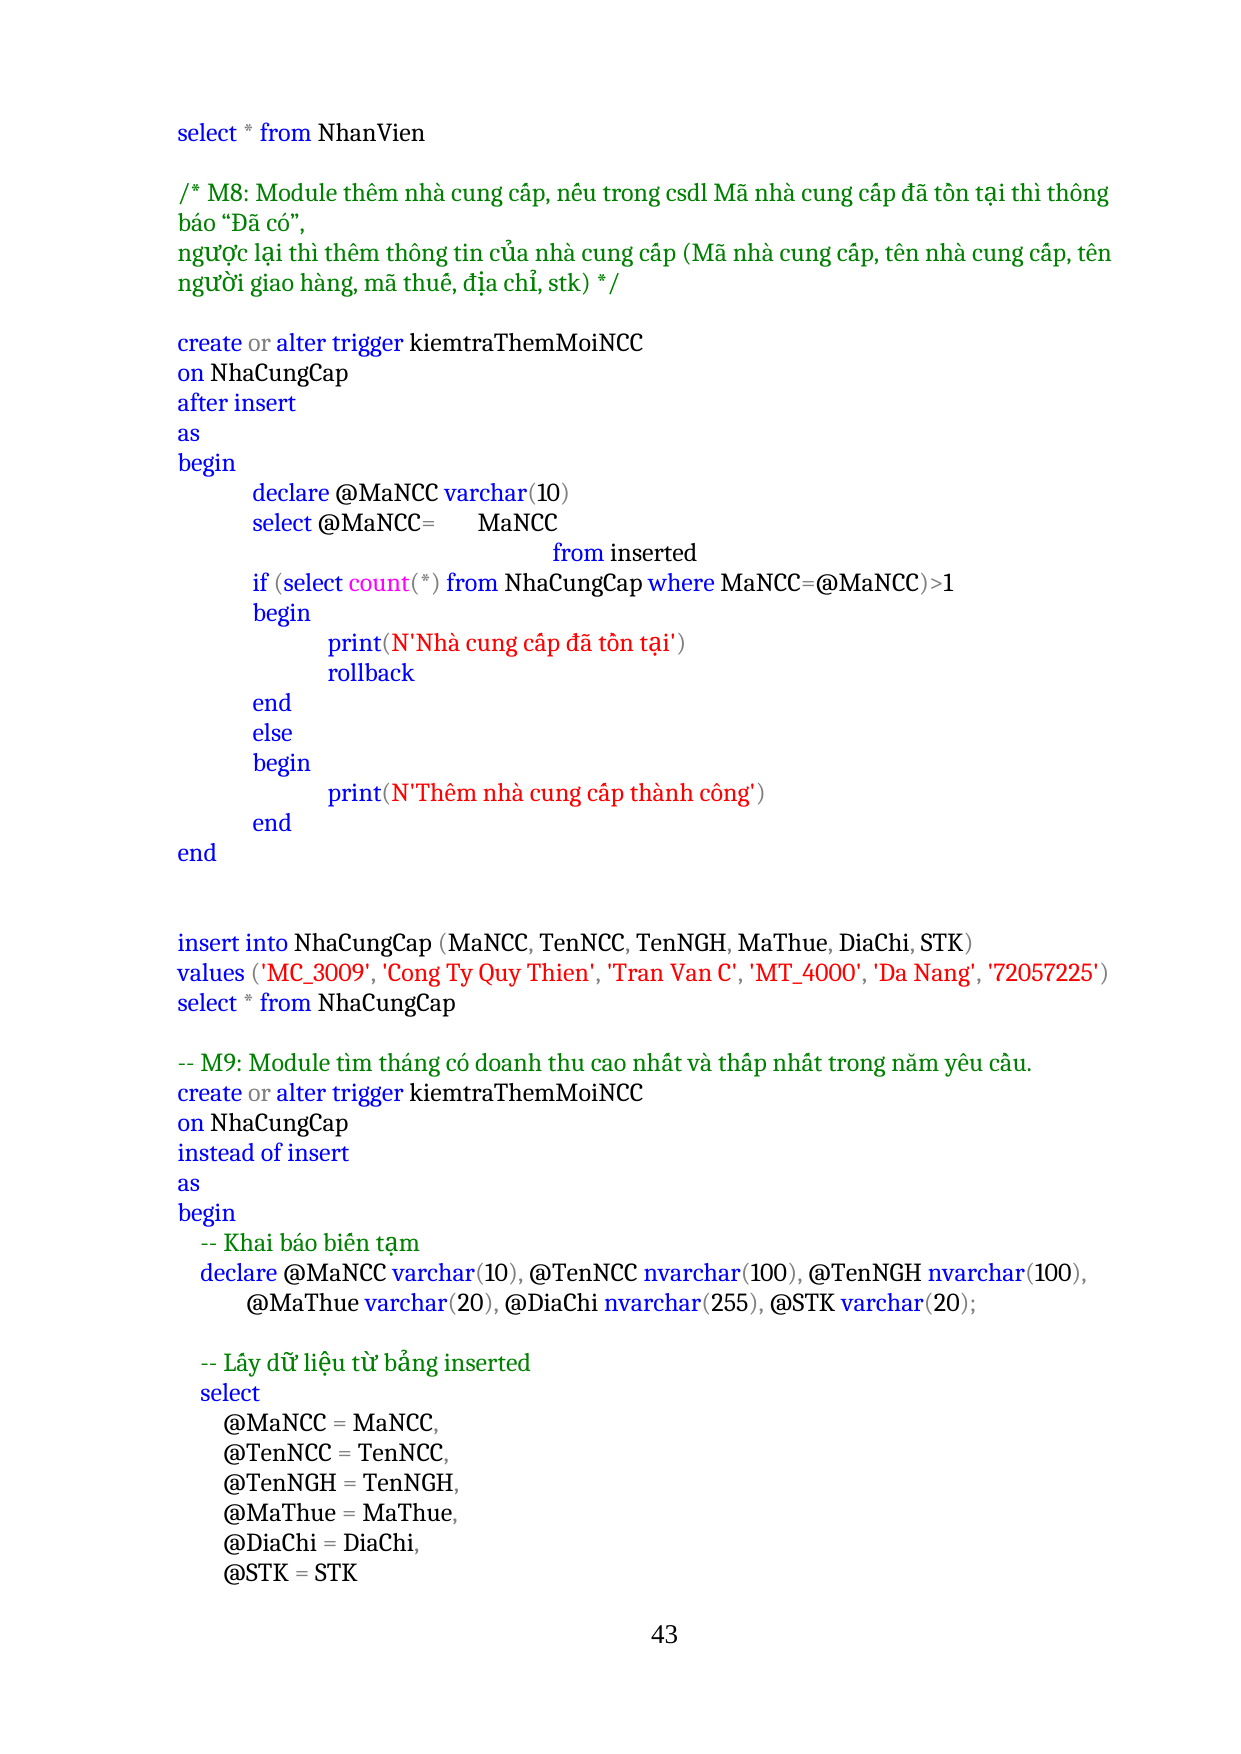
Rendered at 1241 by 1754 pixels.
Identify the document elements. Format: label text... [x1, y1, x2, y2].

text on NhaCungCap [177, 358, 1152, 388]
text if (select count(*) from NhaCungCap where MaNCC=@MaNCC)>1 [177, 568, 1152, 598]
text declare @MaNCC varchar(10) [177, 478, 1152, 508]
text rollback [177, 658, 1152, 688]
text end [177, 688, 1152, 718]
text values ('MC_3009', 'Cong Ty Quy Thien', 'Tran Van C', 'MT_4000', 'Da Nang', '72057225') [177, 958, 1152, 988]
text @DiaChi = DiaChi, [177, 1528, 1152, 1558]
text end [177, 838, 1152, 868]
text from inserted [177, 538, 1152, 568]
text print(N'Nhà cung cấp đã tồn tại') [177, 628, 1152, 658]
text declare @MaNCC varchar(10), @TenNCC nvarchar(100), @TenNGH nvarchar(100), [177, 1258, 1152, 1288]
text @STK = STK [177, 1558, 1152, 1588]
text insert into NhaCungCap (MaNCC, TenNCC, TenNGH, MaThue, DiaChi, STK) [177, 928, 1152, 958]
text on NhaCungCap [177, 1108, 1152, 1138]
text -- Khai báo biến tạm [177, 1228, 1152, 1258]
text instead of insert [177, 1138, 1152, 1168]
text select @MaNCC= MaNCC [177, 508, 1152, 538]
text select [177, 1378, 1152, 1408]
text print(N'Thêm nhà cung cấp thành công') [177, 778, 1152, 808]
text select * from NhanVien [177, 118, 1152, 148]
text else [177, 718, 1152, 748]
text -- M9: Module tìm tháng có doanh thu cao nhất và thấp nhất trong năm yêu cầu. [177, 1048, 1152, 1078]
text @MaThue = MaThue, [177, 1498, 1152, 1528]
text as [177, 418, 1152, 448]
text begin [177, 1198, 1152, 1228]
text as [177, 1168, 1152, 1198]
text /* M8: Module thêm nhà cung cấp, nếu trong csdl Mã nhà cung cấp đã tồn tại thì thông báo “Đã có”, [177, 178, 1152, 238]
text create or alter trigger kiemtraThemMoiNCC [177, 328, 1152, 358]
text begin [177, 748, 1152, 778]
text end [177, 808, 1152, 838]
text -- Lấy dữ liệu từ bảng inserted [177, 1348, 1152, 1378]
text create or alter trigger kiemtraThemMoiNCC [177, 1078, 1152, 1108]
text after insert [177, 388, 1152, 418]
text begin [177, 448, 1152, 478]
text @MaThue varchar(20), @DiaChi nvarchar(255), @STK varchar(20); [177, 1288, 1152, 1318]
text select * from NhaCungCap [177, 988, 1152, 1018]
text begin [177, 598, 1152, 628]
text @MaNCC = MaNCC, [177, 1408, 1152, 1438]
text @TenNCC = TenNCC, [177, 1438, 1152, 1468]
text @TenNGH = TenNGH, [177, 1468, 1152, 1498]
text ngược lại thì thêm thông tin của nhà cung cấp (Mã nhà cung cấp, tên nhà cung cấp, tên người giao hàng, mã thuế, địa chỉ, stk) */ [177, 238, 1152, 298]
